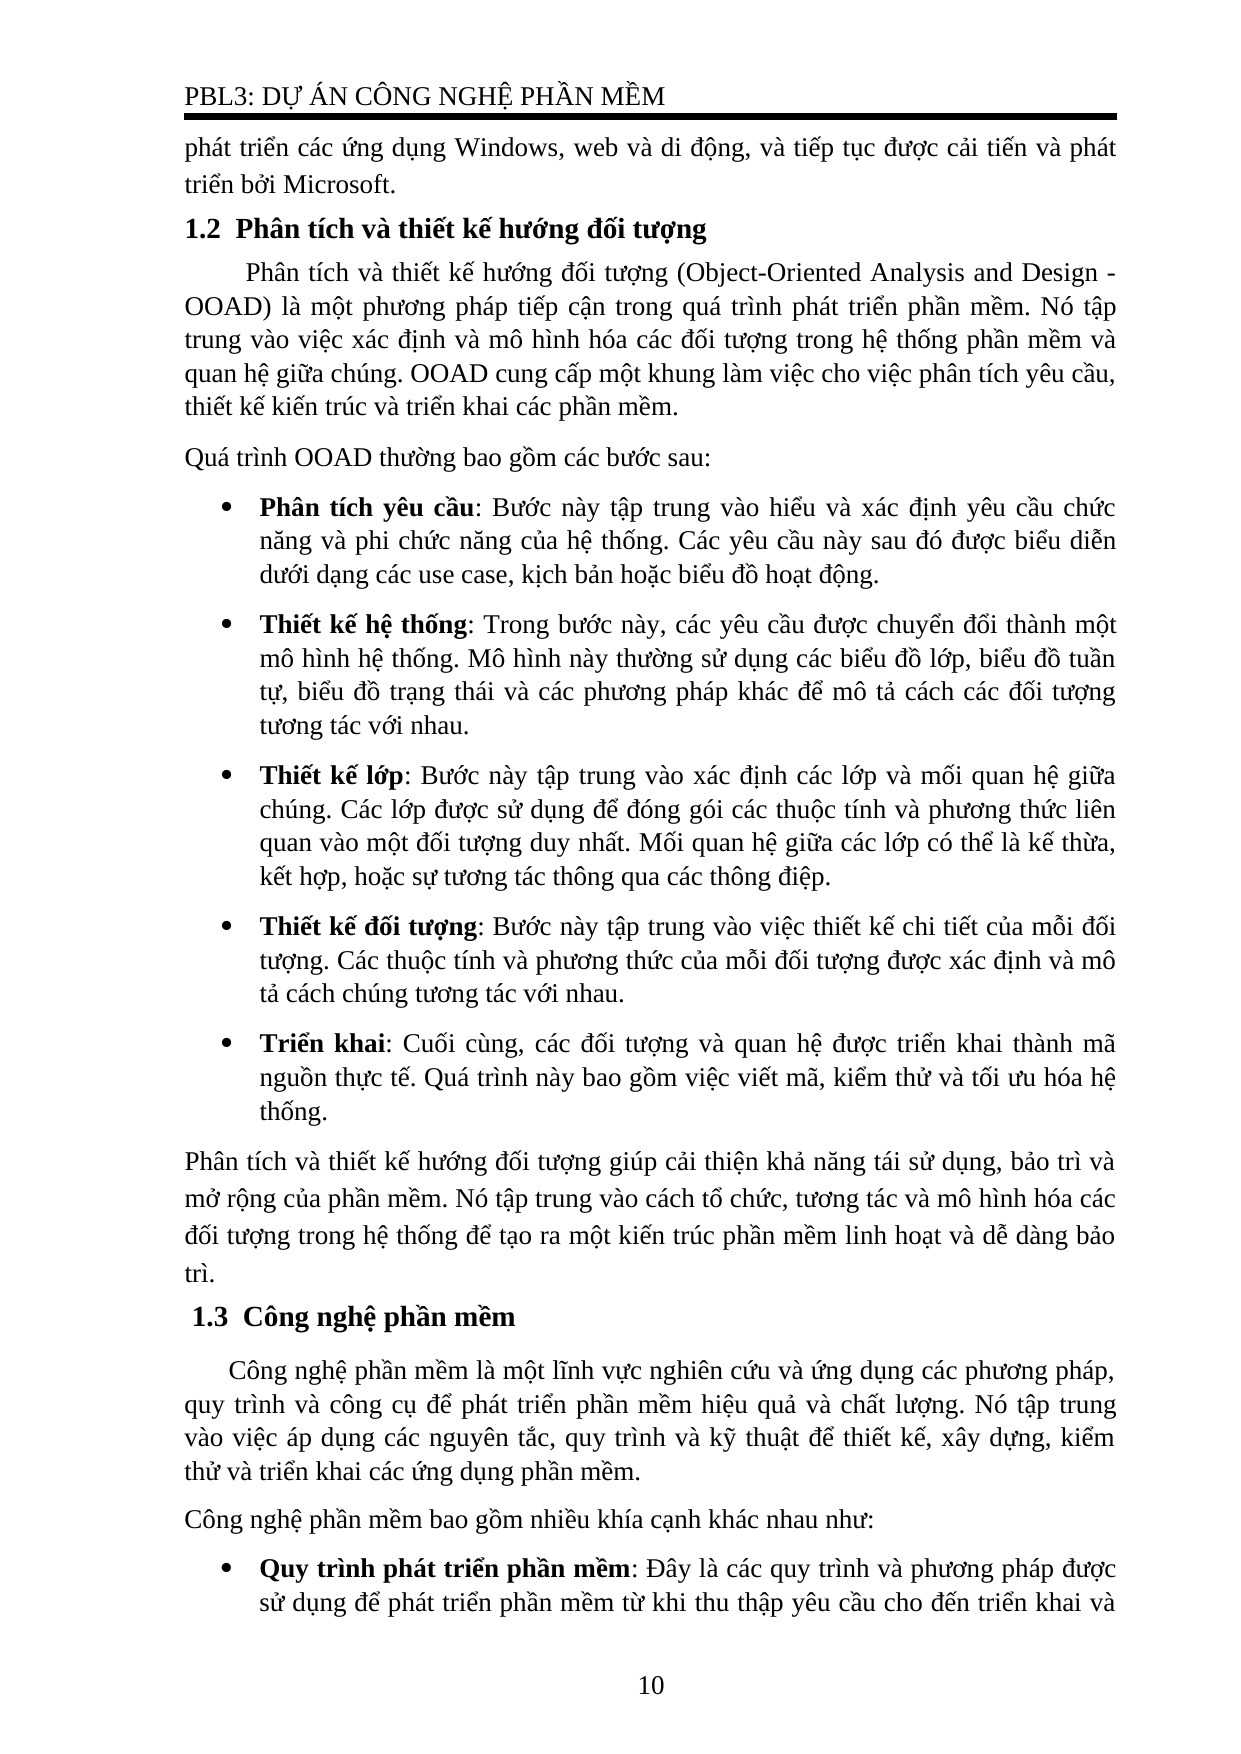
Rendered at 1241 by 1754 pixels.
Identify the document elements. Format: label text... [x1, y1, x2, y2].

text Phân tích và thiết kế hướng đối tượng giúp cải thiện khả năng tái sử dụng, bảo trì và mở rộng của phần mềm. Nó tập trung vào cách tổ chức, tương tác và mô hình hóa các đối tượng trong hệ thống để tạo ra một kiến trúc phần mềm linh hoạt và dễ dàng bảo trì. [184, 1145, 1117, 1288]
text 1.2 Phân tích và thiết kế hướng đối tượng [184, 211, 1117, 244]
text Công nghệ phần mềm là một lĩnh vực nghiên cứu và ứng dụng các phương pháp, quy trình và công cụ để phát triển phần mềm hiệu quả và chất lượng. Nó tập trung vào việc áp dụng các nguyên tắc, quy trình và kỹ thuật để thiết kế, xây dựng, kiểm thử và triển khai các ứng dụng phần mềm. [184, 1354, 1117, 1486]
list Triển khai: Cuối cùng, các đối tượng và quan hệ được triển khai thành mã nguồn thực tế. Quá trình này bao gồm việc viết mã, kiểm thử và tối ưu hóa hệ thống. [222, 1027, 1117, 1126]
list Thiết kế hệ thống: Trong bước này, các yêu cầu được chuyển đổi thành một mô hình hệ thống. Mô hình này thường sử dụng các biểu đồ lớp, biểu đồ tuần tự, biểu đồ trạng thái và các phương pháp khác để mô tả cách các đối tượng tương tác với nhau. [222, 608, 1117, 740]
text 1.3 Công nghệ phần mềm [184, 1299, 1117, 1333]
text Phân tích và thiết kế hướng đối tượng (Object-Oriented Analysis and Design - OOAD) là một phương pháp tiếp cận trong quá trình phát triển phần mềm. Nó tập trung vào việc xác định và mô hình hóa các đối tượng trong hệ thống phần mềm và quan hệ giữa chúng. OOAD cung cấp một khung làm việc cho việc phân tích yêu cầu, thiết kế kiến trúc và triển khai các phần mềm. [184, 256, 1117, 422]
list Phân tích yêu cầu: Bước này tập trung vào hiểu và xác định yêu cầu chức năng và phi chức năng của hệ thống. Các yêu cầu này sau đó được biểu diễn dưới dạng các use case, kịch bản hoặc biểu đồ hoạt động. [222, 491, 1117, 589]
text Công nghệ phần mềm bao gồm nhiều khía cạnh khác nhau như: [184, 1504, 1117, 1535]
list Thiết kế lớp: Bước này tập trung vào xác định các lớp và mối quan hệ giữa chúng. Các lớp được sử dụng để đóng gói các thuộc tính và phương thức liên quan vào một đối tượng duy nhất. Mối quan hệ giữa các lớp có thể là kế thừa, kết hợp, hoặc sự tương tác thông qua các thông điệp. [222, 759, 1117, 891]
list Thiết kế đối tượng: Bước này tập trung vào việc thiết kế chi tiết của mỗi đối tượng. Các thuộc tính và phương thức của mỗi đối tượng được xác định và mô tả cách chúng tương tác với nhau. [222, 910, 1117, 1008]
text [184, 131, 1117, 199]
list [222, 1552, 1117, 1617]
text Quá trình OOAD thường bao gồm các bước sau: [184, 441, 1117, 472]
